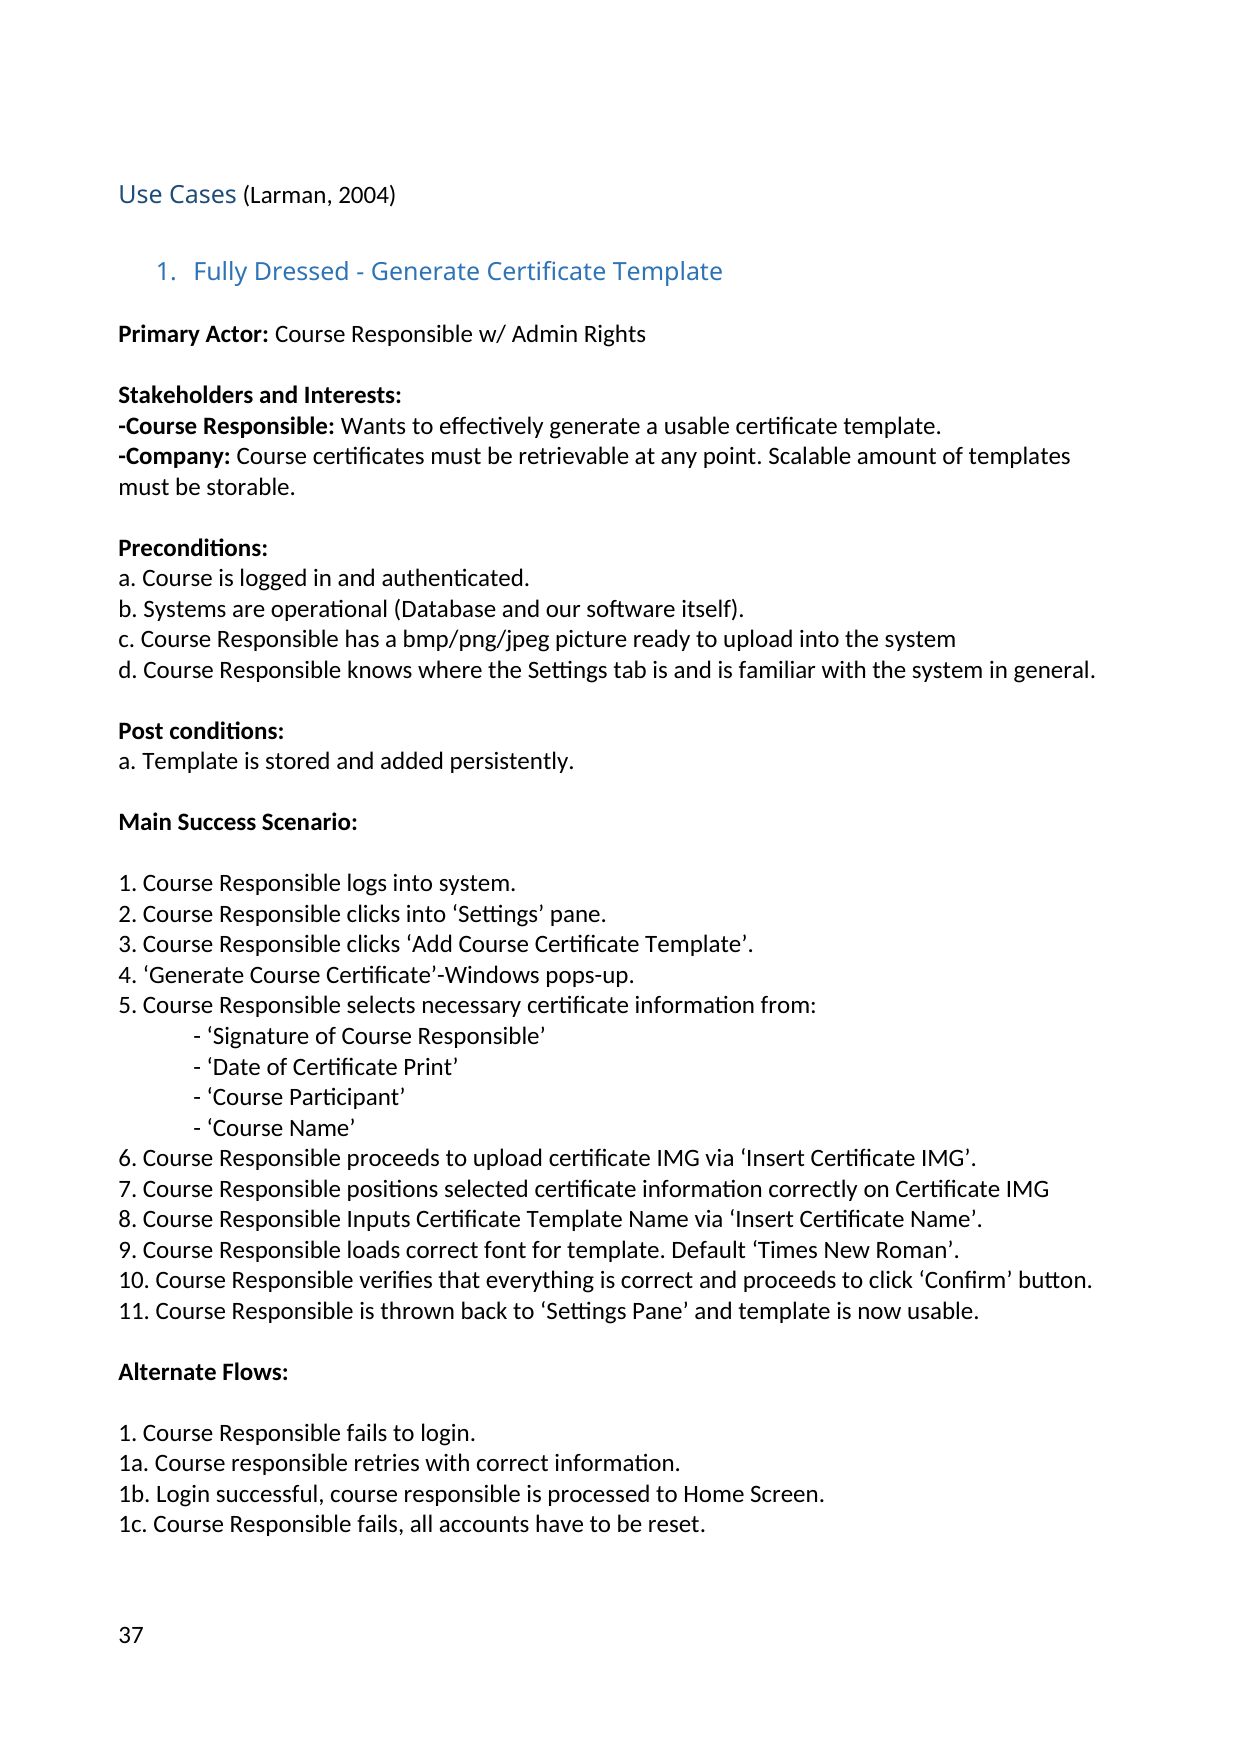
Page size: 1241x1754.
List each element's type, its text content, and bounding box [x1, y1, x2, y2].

text -Company: Course certificates must be retrievable at any point. Scalable amount of templates must be storable. [118, 440, 1122, 501]
text Main Success Scenario: [118, 807, 1122, 837]
text a. Course is logged in and authenticated. [118, 562, 1122, 593]
text c. Course Responsible has a bmp/png/jpeg picture ready to upload into the system [118, 623, 1122, 654]
text - ‘Course Name’ [118, 1112, 1122, 1142]
text Post conditions: [118, 715, 1122, 746]
text - ‘Course Participant’ [118, 1081, 1122, 1112]
text 4. ‘Generate Course Certificate’-Windows pops-up. [118, 959, 1122, 990]
text 1. Course Responsible logs into system. [118, 868, 1122, 898]
text 9. Course Responsible loads correct font for template. Default ‘Times New Roman’. [118, 1234, 1122, 1264]
text Use Cases [118, 177, 1122, 211]
text Alternate Flows: [118, 1356, 1122, 1386]
text - ‘Signature of Course Responsible’ [118, 1020, 1122, 1051]
text Primary Actor: Course Responsible w/ Admin Rights [118, 318, 1122, 349]
text 10. Course Responsible verifies that everything is correct and proceeds to click ‘Confirm’ button. [118, 1264, 1122, 1295]
text a. Template is stored and added persistently. [118, 746, 1122, 776]
text - ‘Date of Certificate Print’ [118, 1051, 1122, 1081]
text 1. Course Responsible fails to login. [118, 1417, 1122, 1447]
text 8. Course Responsible Inputs Certificate Template Name via ‘Insert Certificate Name’. [118, 1203, 1122, 1234]
text 6. Course Responsible proceeds to upload certificate IMG via ‘Insert Certificate IMG’. [118, 1142, 1122, 1173]
text 3. Course Responsible clicks ‘Add Course Certificate Template’. [118, 929, 1122, 959]
text 1a. Course responsible retries with correct information. [118, 1447, 1122, 1478]
text 1c. Course Responsible fails, all accounts have to be reset. [118, 1508, 1122, 1539]
text 11. Course Responsible is thrown back to ‘Settings Pane’ and template is now usable. [118, 1295, 1122, 1325]
text d. Course Responsible knows where the Settings tab is and is familiar with the system in general. [118, 654, 1122, 684]
text 1b. Login successful, course responsible is processed to Home Screen. [118, 1478, 1122, 1508]
text Preconditions: [118, 532, 1122, 562]
text 5. Course Responsible selects necessary certificate information from: [118, 990, 1122, 1020]
subtitle Fully Dressed - Generate Certificate Template [156, 254, 1122, 288]
text 7. Course Responsible positions selected certificate information correctly on Certificate IMG [118, 1173, 1122, 1203]
text b. Systems are operational (Database and our software itself). [118, 593, 1122, 623]
text Stakeholders and Interests: [118, 379, 1122, 410]
text -Course Responsible: Wants to effectively generate a usable certificate template. [118, 410, 1122, 440]
text 2. Course Responsible clicks into ‘Settings’ pane. [118, 898, 1122, 929]
